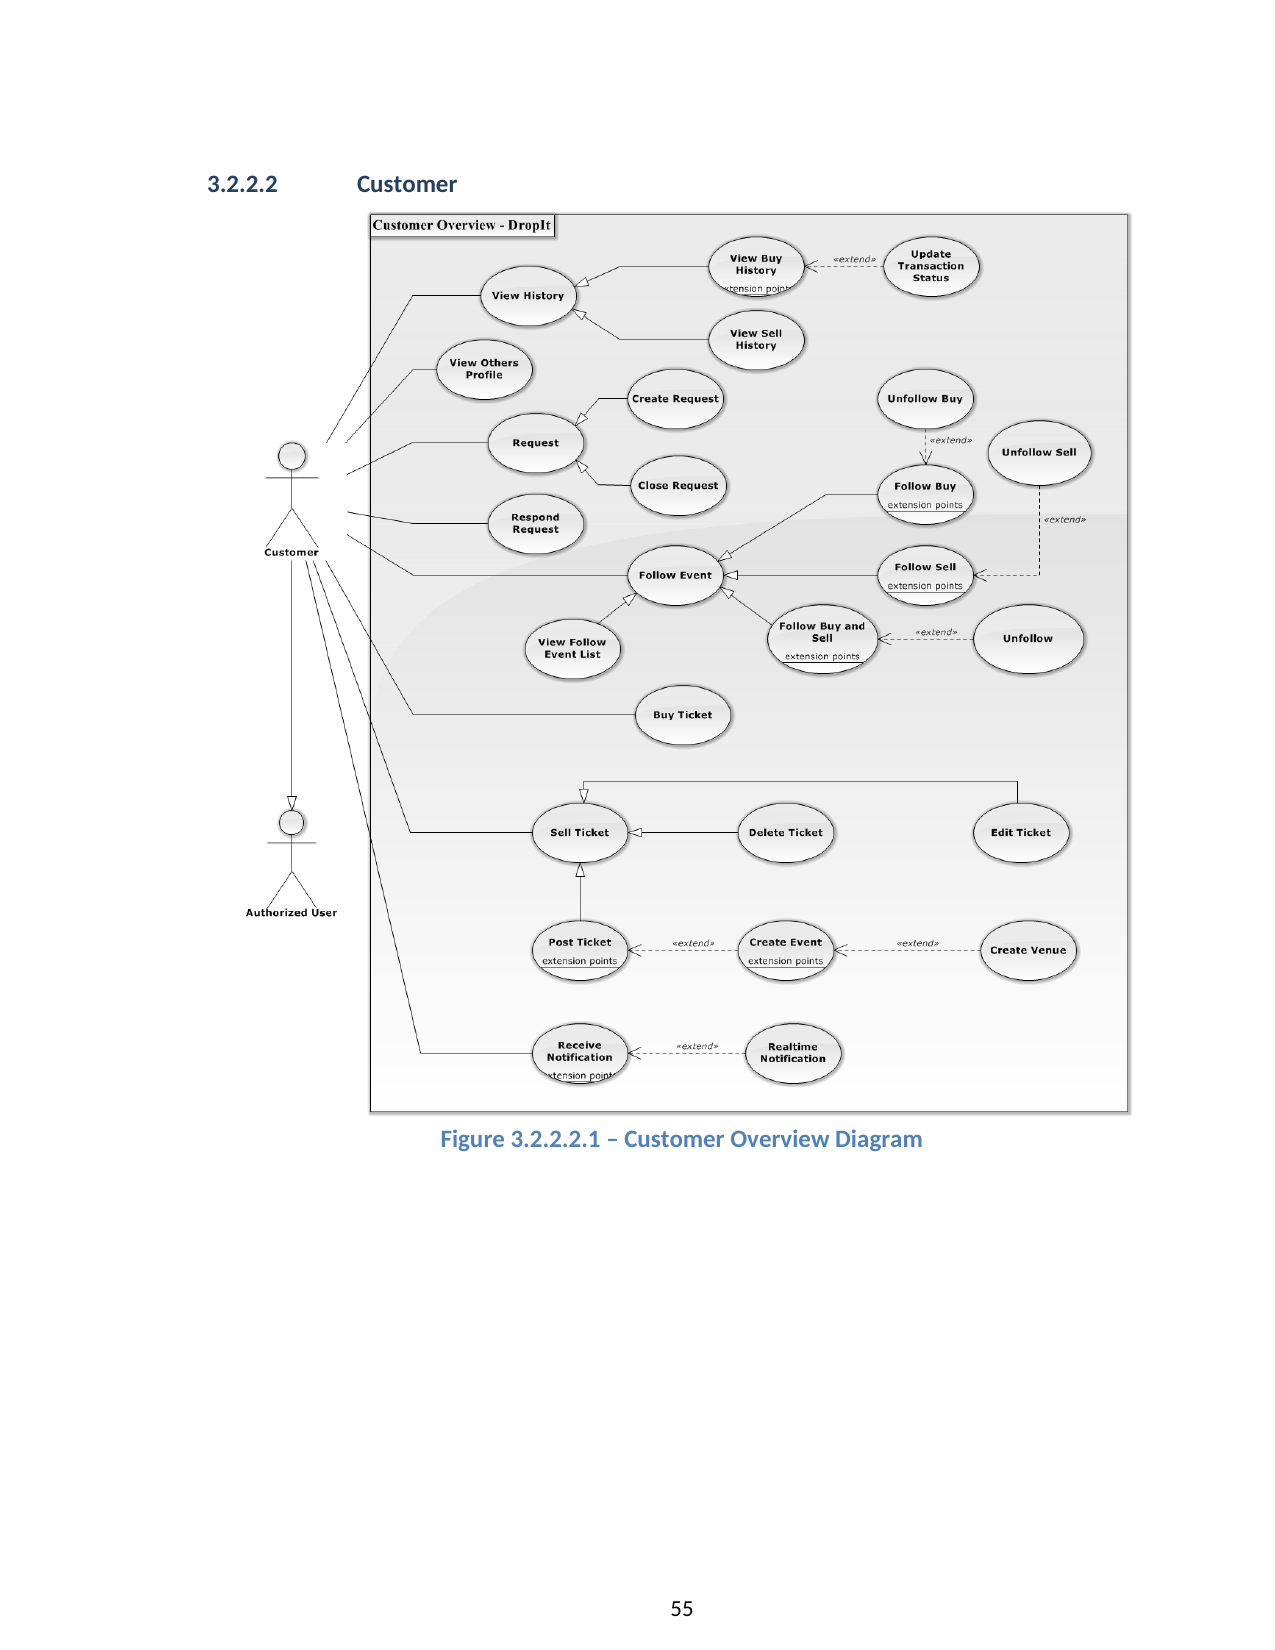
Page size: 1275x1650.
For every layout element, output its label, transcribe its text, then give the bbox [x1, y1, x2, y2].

subtitle 3.2.2.2 Customer [207, 168, 1157, 199]
text Figure 3.2.2.2.1 – Customer Overview Diagram [207, 1123, 1157, 1153]
picture [225, 203, 1139, 1123]
